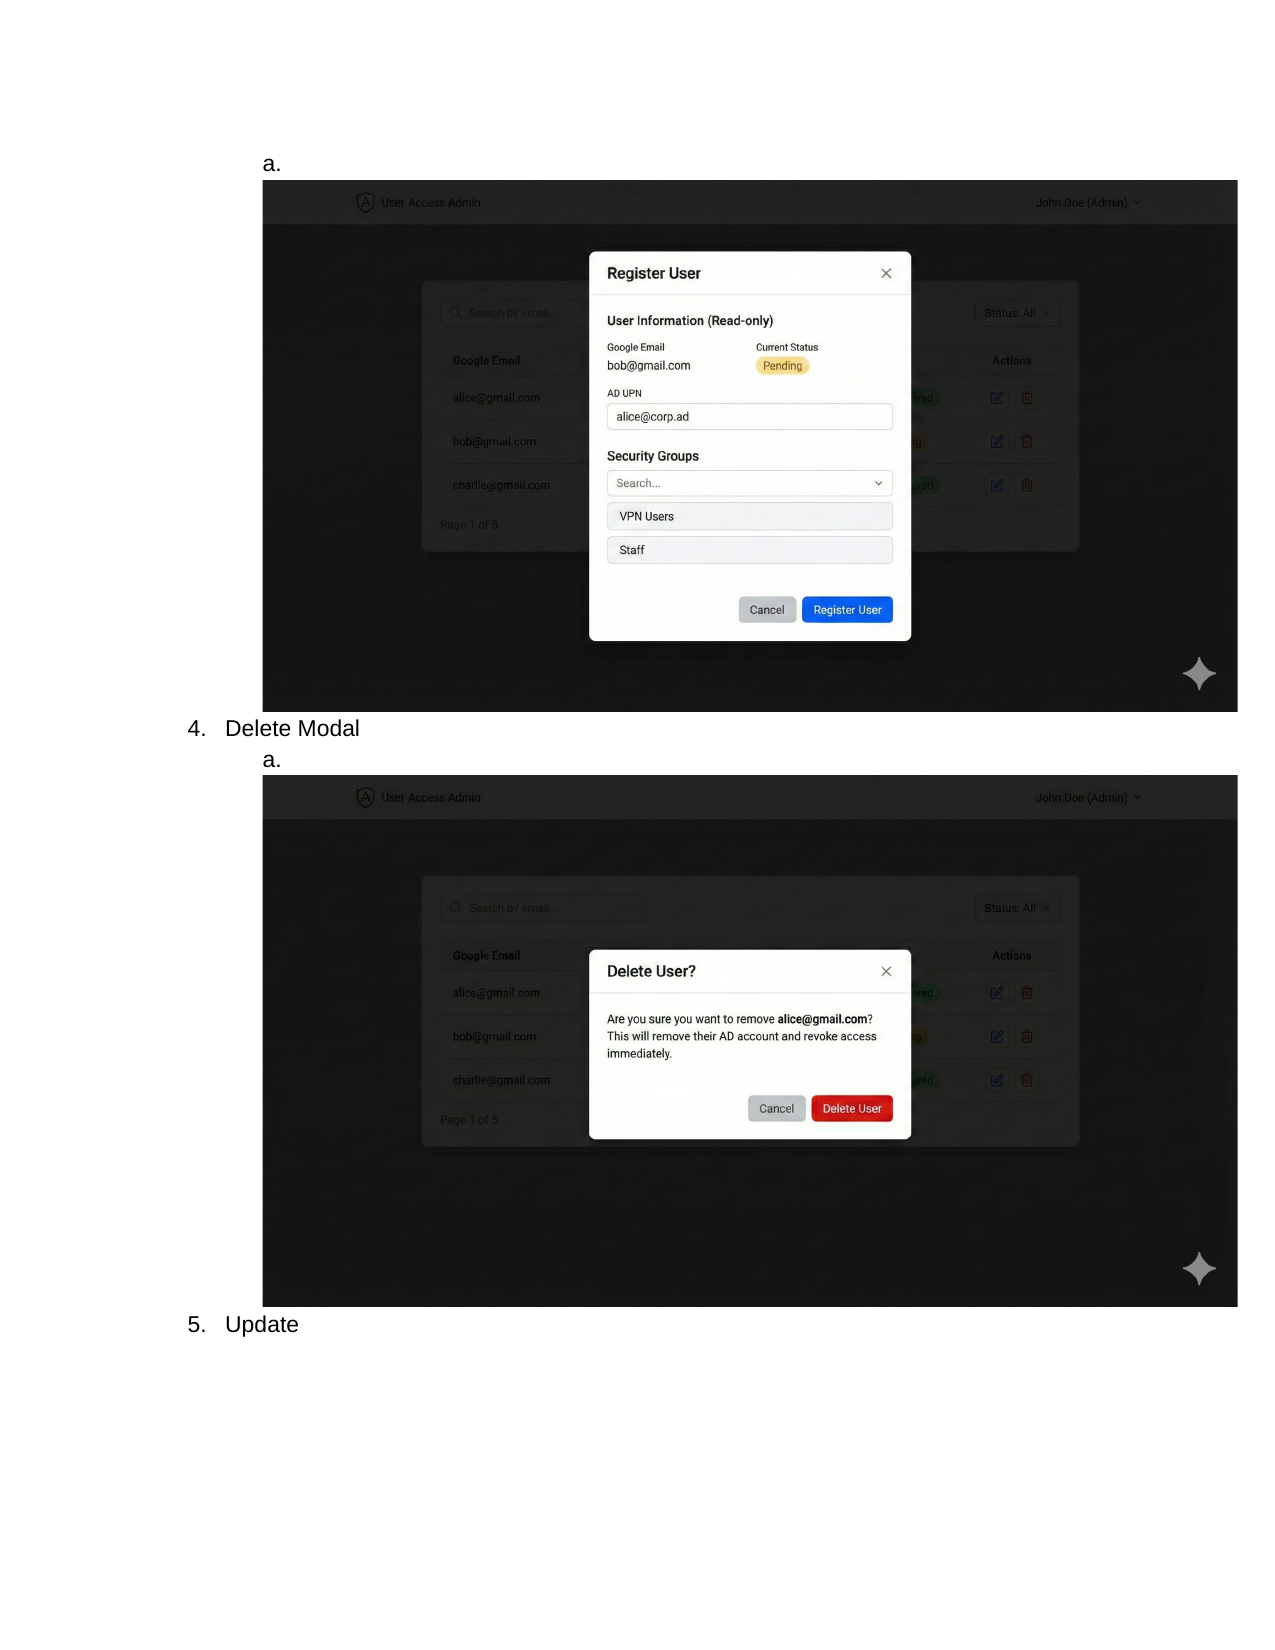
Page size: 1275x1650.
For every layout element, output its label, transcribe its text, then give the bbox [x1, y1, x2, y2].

list Delete Modal [187, 715, 1125, 742]
picture [262, 180, 1238, 712]
picture [262, 775, 1238, 1307]
list Update [187, 1311, 1125, 1337]
